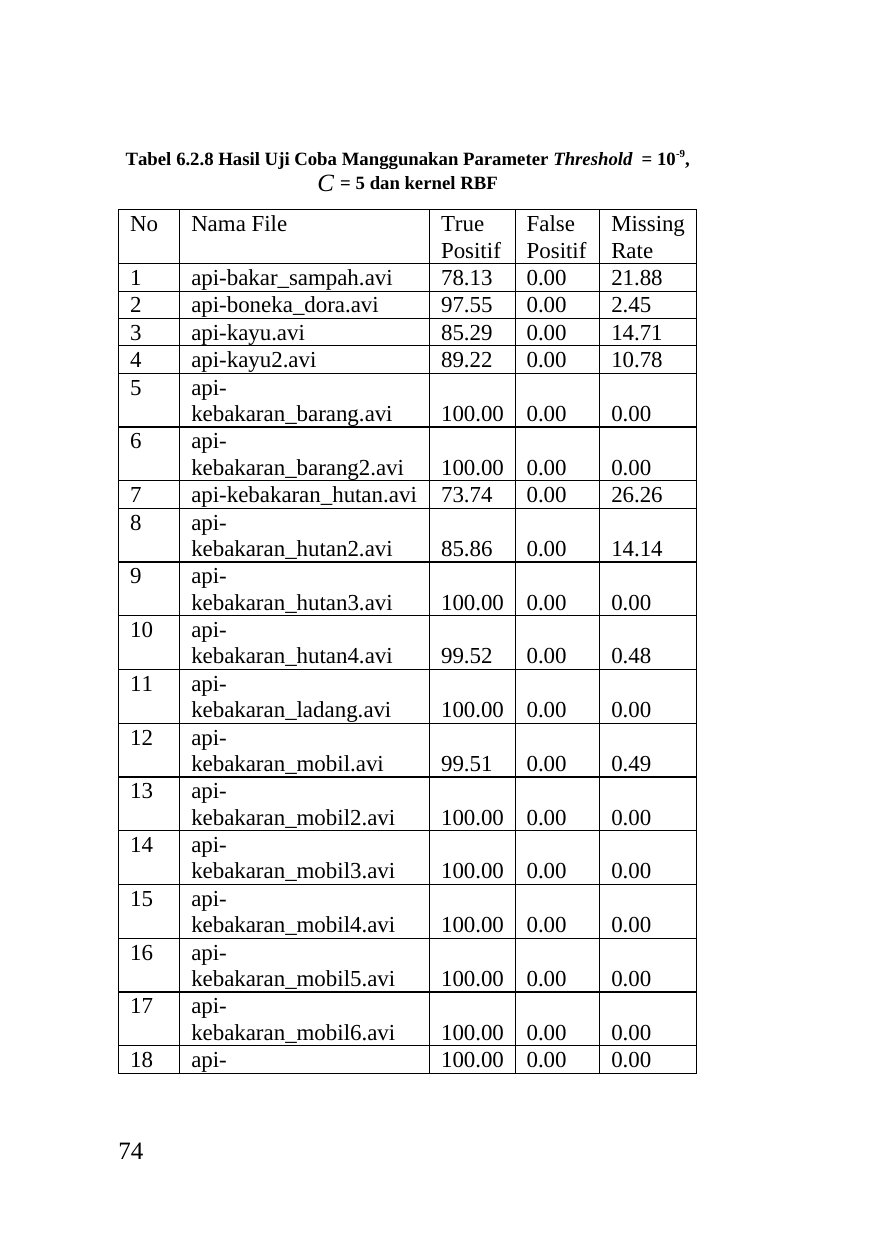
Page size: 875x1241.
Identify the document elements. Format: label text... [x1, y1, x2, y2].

table_cell 0.49 [600, 724, 696, 776]
table_cell 100.00 [430, 374, 515, 426]
table_cell 14.71 [600, 319, 696, 345]
table_cell 0.00 [516, 563, 599, 615]
table_cell 0.00 [516, 616, 599, 669]
table_cell 0.00 [516, 319, 599, 345]
table_cell 0.00 [600, 1046, 696, 1072]
table_cell 0.00 [516, 993, 599, 1045]
table_cell 0.00 [516, 264, 599, 291]
table_cell 15 [119, 885, 179, 938]
table_cell 9 [119, 563, 179, 615]
table_cell 0.00 [600, 939, 696, 991]
table_cell api-boneka_dora.avi [180, 292, 429, 318]
table_cell api-kebakaran_rumah.avi [180, 1046, 429, 1072]
table_cell 99.52 [430, 616, 515, 669]
table_cell 26.26 [600, 481, 696, 508]
table_cell 99.51 [430, 724, 515, 776]
table_cell api-kebakaran_mobil3.avi [180, 831, 429, 884]
table_cell api-kayu.avi [180, 319, 429, 345]
table_cell 2 [119, 292, 179, 318]
table_cell 0.00 [600, 670, 696, 723]
table_cell 100.00 [430, 993, 515, 1045]
table_cell api-kebakaran_hutan3.avi [180, 563, 429, 615]
table_cell 100.00 [430, 778, 515, 830]
table_cell 97.55 [430, 292, 515, 318]
table_cell 2.45 [600, 292, 696, 318]
table_cell 0.00 [600, 778, 696, 830]
table_cell 0.00 [516, 885, 599, 938]
table_header False Positif [516, 210, 599, 263]
table_cell api-bakar_sampah.avi [180, 264, 429, 291]
table_cell 0.00 [600, 885, 696, 938]
table_cell api-kebakaran_mobil2.avi [180, 778, 429, 830]
table_cell 8 [119, 509, 179, 561]
table_cell 0.00 [516, 939, 599, 991]
table_cell api-kebakaran_mobil6.avi [180, 993, 429, 1045]
table_cell 14.14 [600, 509, 696, 561]
table_header True Positif [430, 210, 515, 263]
table_header No [119, 210, 179, 263]
table_cell 0.00 [516, 670, 599, 723]
table_cell 6 [119, 428, 179, 480]
table_cell api-kayu2.avi [180, 346, 429, 373]
table_cell api-kebakaran_mobil4.avi [180, 885, 429, 938]
table_cell 13 [119, 778, 179, 830]
table_cell api-kebakaran_barang.avi [180, 374, 429, 426]
table_cell api-kebakaran_hutan4.avi [180, 616, 429, 669]
table_cell 17 [119, 993, 179, 1045]
table_cell 12 [119, 724, 179, 776]
table_cell api-kebakaran_hutan2.avi [180, 509, 429, 561]
table_cell 100.00 [430, 939, 515, 991]
table_cell 0.00 [600, 428, 696, 480]
table_cell 0.48 [600, 616, 696, 669]
table_cell 89.22 [430, 346, 515, 373]
table_cell 100.00 [430, 885, 515, 938]
table_cell api-kebakaran_mobil.avi [180, 724, 429, 776]
table_cell 0.00 [516, 724, 599, 776]
table_cell 10 [119, 616, 179, 669]
table_cell 3 [119, 319, 179, 345]
table_cell 100.00 [430, 831, 515, 884]
table_cell 7 [119, 481, 179, 508]
table_cell 0.00 [516, 509, 599, 561]
table_cell 1 [119, 264, 179, 291]
table_cell 0.00 [516, 346, 599, 373]
table_cell 0.00 [516, 1046, 599, 1072]
table_cell 0.00 [600, 831, 696, 884]
table_cell 100.00 [430, 428, 515, 480]
table_cell 21.88 [600, 264, 696, 291]
table_cell 0.00 [516, 831, 599, 884]
table_cell 10.78 [600, 346, 696, 373]
table_cell 85.86 [430, 509, 515, 561]
table_cell 11 [119, 670, 179, 723]
table_cell 0.00 [516, 428, 599, 480]
table_cell 0.00 [600, 993, 696, 1045]
table_cell 0.00 [600, 374, 696, 426]
table_cell 18 [119, 1046, 179, 1072]
table_cell 85.29 [430, 319, 515, 345]
table_header Missing Rate [600, 210, 696, 263]
table_cell 14 [119, 831, 179, 884]
table_cell 0.00 [516, 481, 599, 508]
table_cell 16 [119, 939, 179, 991]
table_cell 100.00 [430, 670, 515, 723]
table_cell api-kebakaran_mobil5.avi [180, 939, 429, 991]
table_cell 0.00 [516, 778, 599, 830]
table_cell 4 [119, 346, 179, 373]
table_cell 0.00 [516, 292, 599, 318]
table_cell 0.00 [600, 563, 696, 615]
table_cell 73.74 [430, 481, 515, 508]
table_header Nama File [180, 210, 429, 263]
table_cell 100.00 [430, 1046, 515, 1072]
table_cell api-kebakaran_barang2.avi [180, 428, 429, 480]
table_cell 5 [119, 374, 179, 426]
table_cell api-kebakaran_hutan.avi [180, 481, 429, 508]
table_cell api-kebakaran_ladang.avi [180, 670, 429, 723]
table_cell 0.00 [516, 374, 599, 426]
table_cell 78.13 [430, 264, 515, 291]
table_cell 100.00 [430, 563, 515, 615]
